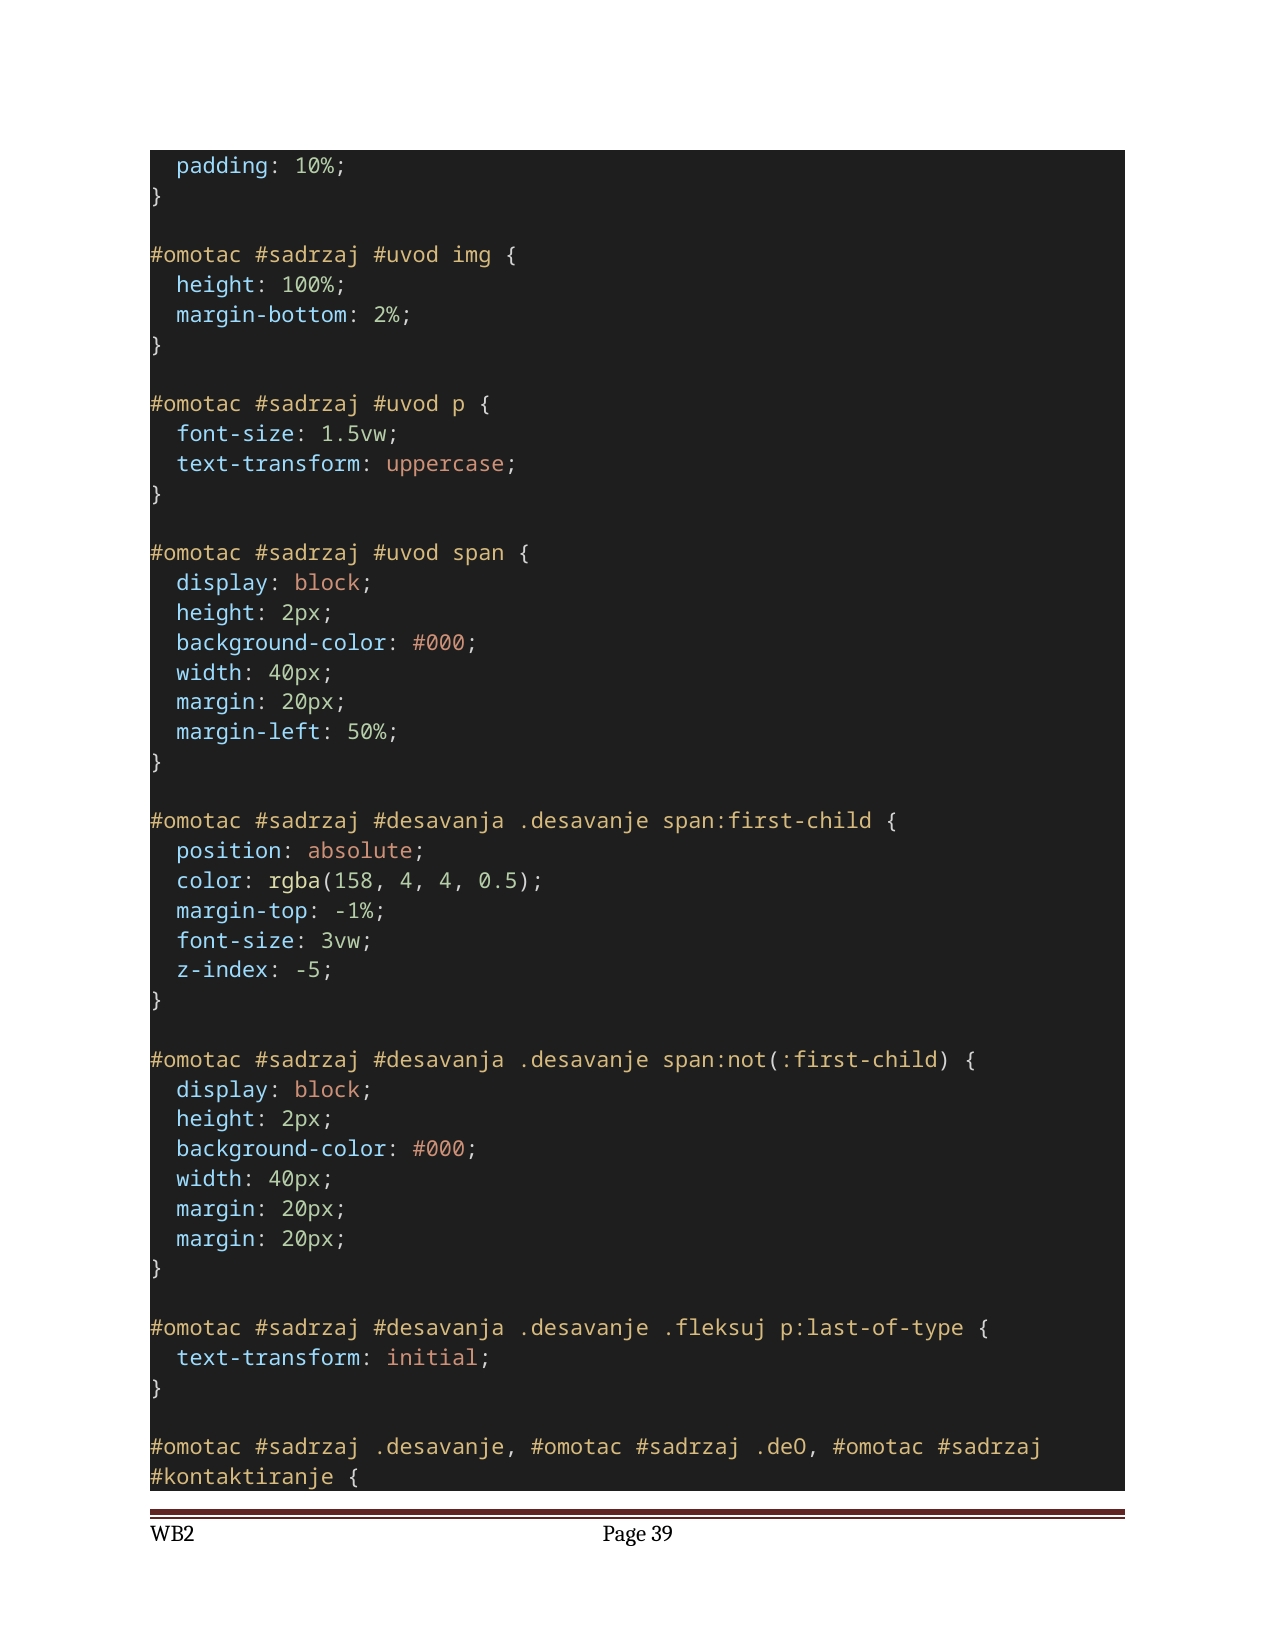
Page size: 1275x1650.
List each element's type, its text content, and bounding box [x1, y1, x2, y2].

text width: 40px; [150, 1163, 1125, 1193]
text } [150, 329, 1125, 358]
text #omotac #sadrzaj .desavanje, #omotac #sadrzaj .deO, #omotac #sadrzaj #kontaktiranje { [150, 1431, 1125, 1491]
text height: 2px; [150, 597, 1125, 627]
text margin: 20px; [150, 686, 1125, 716]
text text-transform: uppercase; [150, 448, 1125, 478]
text } [150, 1371, 1125, 1401]
text } [150, 1252, 1125, 1282]
text margin: 20px; [150, 1222, 1125, 1252]
text margin: 20px; [150, 1193, 1125, 1222]
text font-size: 3vw; [150, 924, 1125, 954]
text } [150, 478, 1125, 507]
text text-transform: initial; [150, 1342, 1125, 1371]
text margin-bottom: 2%; [150, 299, 1125, 329]
text position: absolute; [150, 835, 1125, 865]
text } [150, 180, 1125, 209]
text #omotac #sadrzaj #uvod img { [150, 239, 1125, 269]
text #omotac #sadrzaj #desavanja .desavanje .fleksuj p:last-of-type { [150, 1312, 1125, 1342]
text height: 100%; [150, 269, 1125, 299]
text display: block; [150, 567, 1125, 597]
text background-color: #000; [150, 627, 1125, 656]
text background-color: #000; [150, 1133, 1125, 1163]
text color: rgba(158, 4, 4, 0.5); [150, 865, 1125, 895]
text margin-left: 50%; [150, 716, 1125, 746]
text font-size: 1.5vw; [150, 418, 1125, 448]
text #omotac #sadrzaj #uvod span { [150, 537, 1125, 567]
text height: 2px; [150, 1103, 1125, 1133]
text z-index: -5; [150, 954, 1125, 984]
text margin-top: -1%; [150, 895, 1125, 924]
text width: 40px; [150, 656, 1125, 686]
text } [150, 984, 1125, 1014]
text #omotac #sadrzaj #uvod p { [150, 388, 1125, 418]
text #omotac #sadrzaj #desavanja .desavanje span:not(:first-child) { [150, 1044, 1125, 1073]
text display: block; [150, 1073, 1125, 1103]
text } [150, 746, 1125, 776]
text #omotac #sadrzaj #desavanja .desavanje span:first-child { [150, 805, 1125, 835]
text padding: 10%; [150, 150, 1125, 180]
